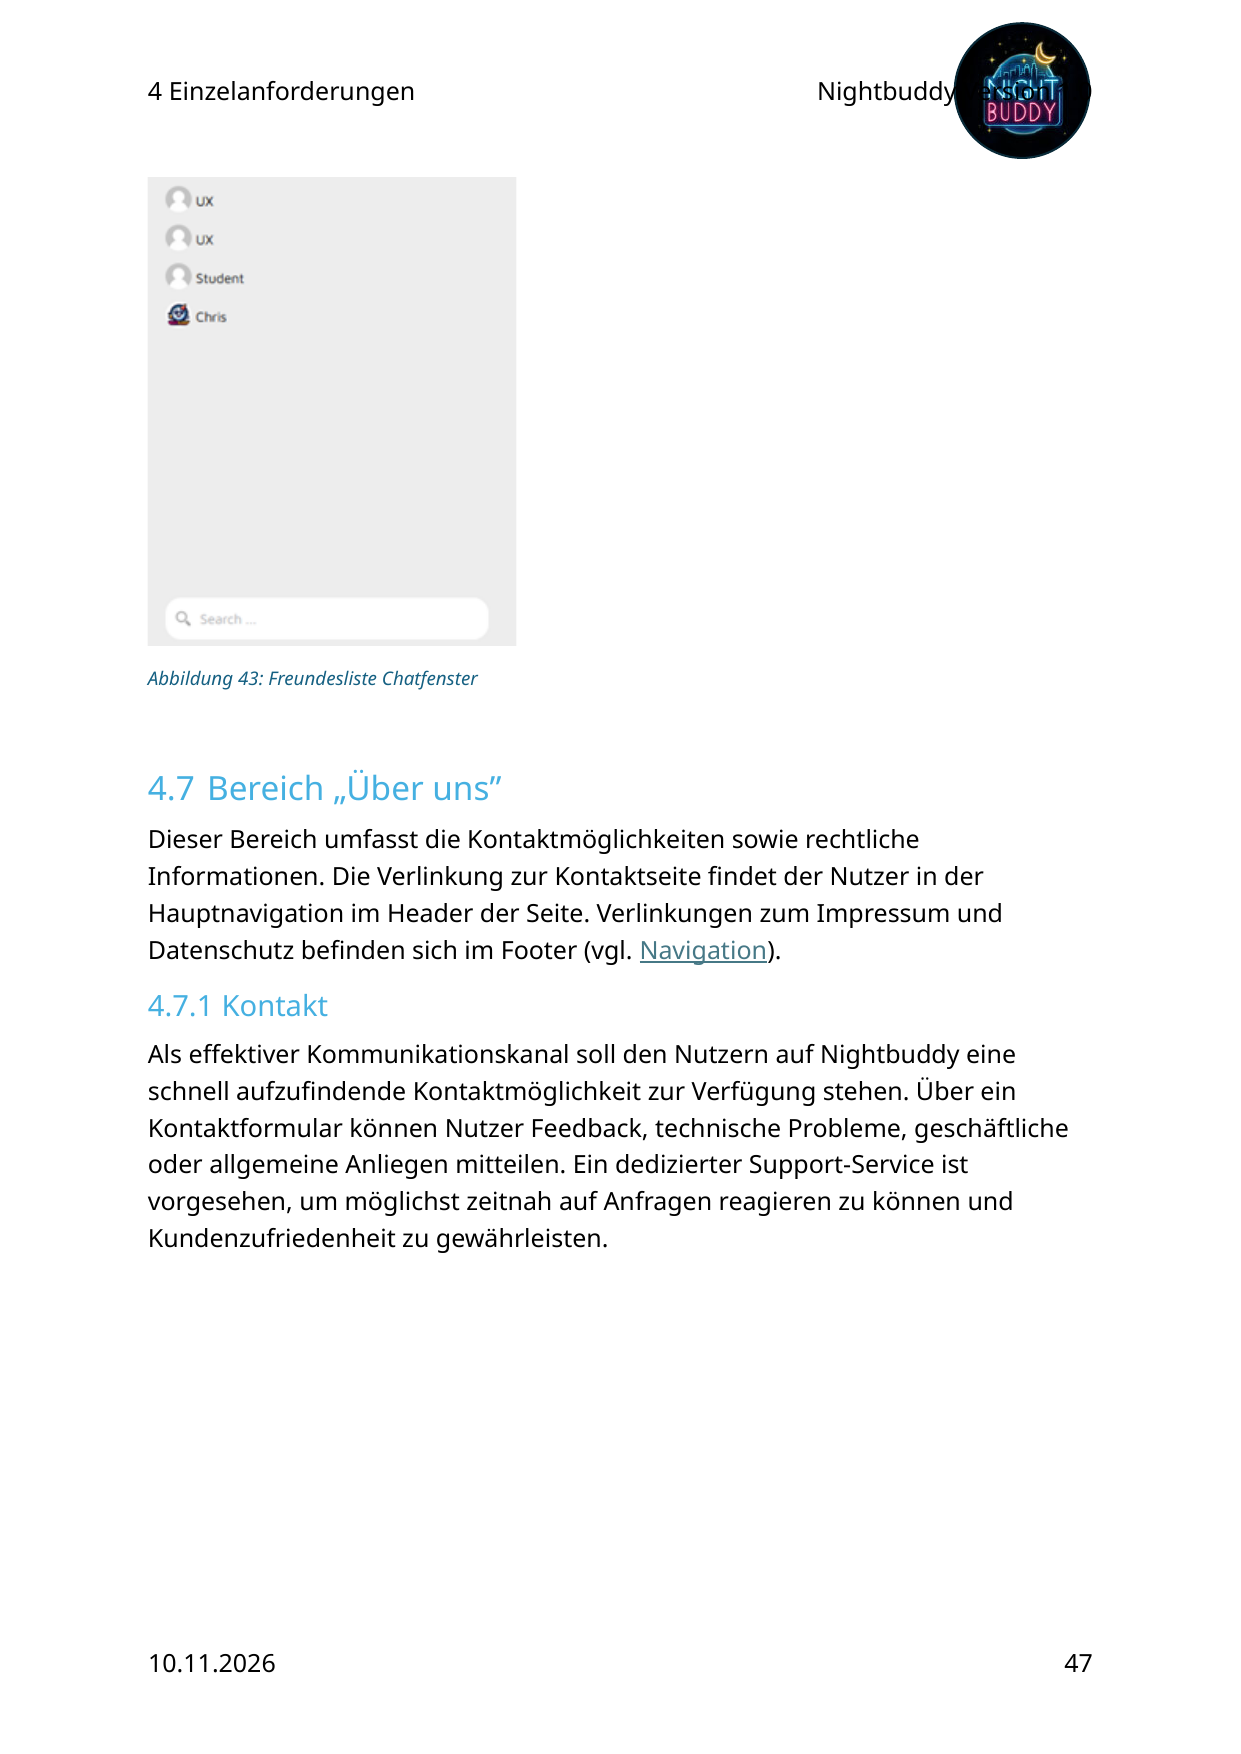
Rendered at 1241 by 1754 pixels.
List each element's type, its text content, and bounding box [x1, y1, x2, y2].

picture [147, 177, 517, 646]
text Dieser Bereich umfasst die Kontaktmöglichkeiten sowie rechtliche Informationen. Die Verlinkung zur Kontaktseite findet der Nutzer in der Hauptnavigation im Header der Seite. Verlinkungen zum Impressum und Datenschutz befinden sich im Footer (vgl. Navigation). [148, 822, 1092, 966]
text Als effektiver Kommunikationskanal soll den Nutzern auf Nightbuddy eine schnell aufzufindende Kontaktmöglichkeit zur Verfügung stehen. Über ein Kontaktformular können Nutzer Feedback, technische Probleme, geschäftliche oder allgemeine Anliegen mitteilen. Ein dedizierter Support-Service ist vorgesehen, um möglichst zeitnah auf Anfragen reagieren zu können und Kundenzufriedenheit zu gewährleisten. [148, 1037, 1092, 1255]
subtitle Bereich „Über uns” [148, 765, 1092, 810]
subtitle Kontakt [148, 986, 1092, 1025]
text Abbildung 43: Freundesliste Chatfenster [148, 665, 1092, 690]
picture [1081, 84, 1088, 98]
picture [956, 25, 1087, 156]
